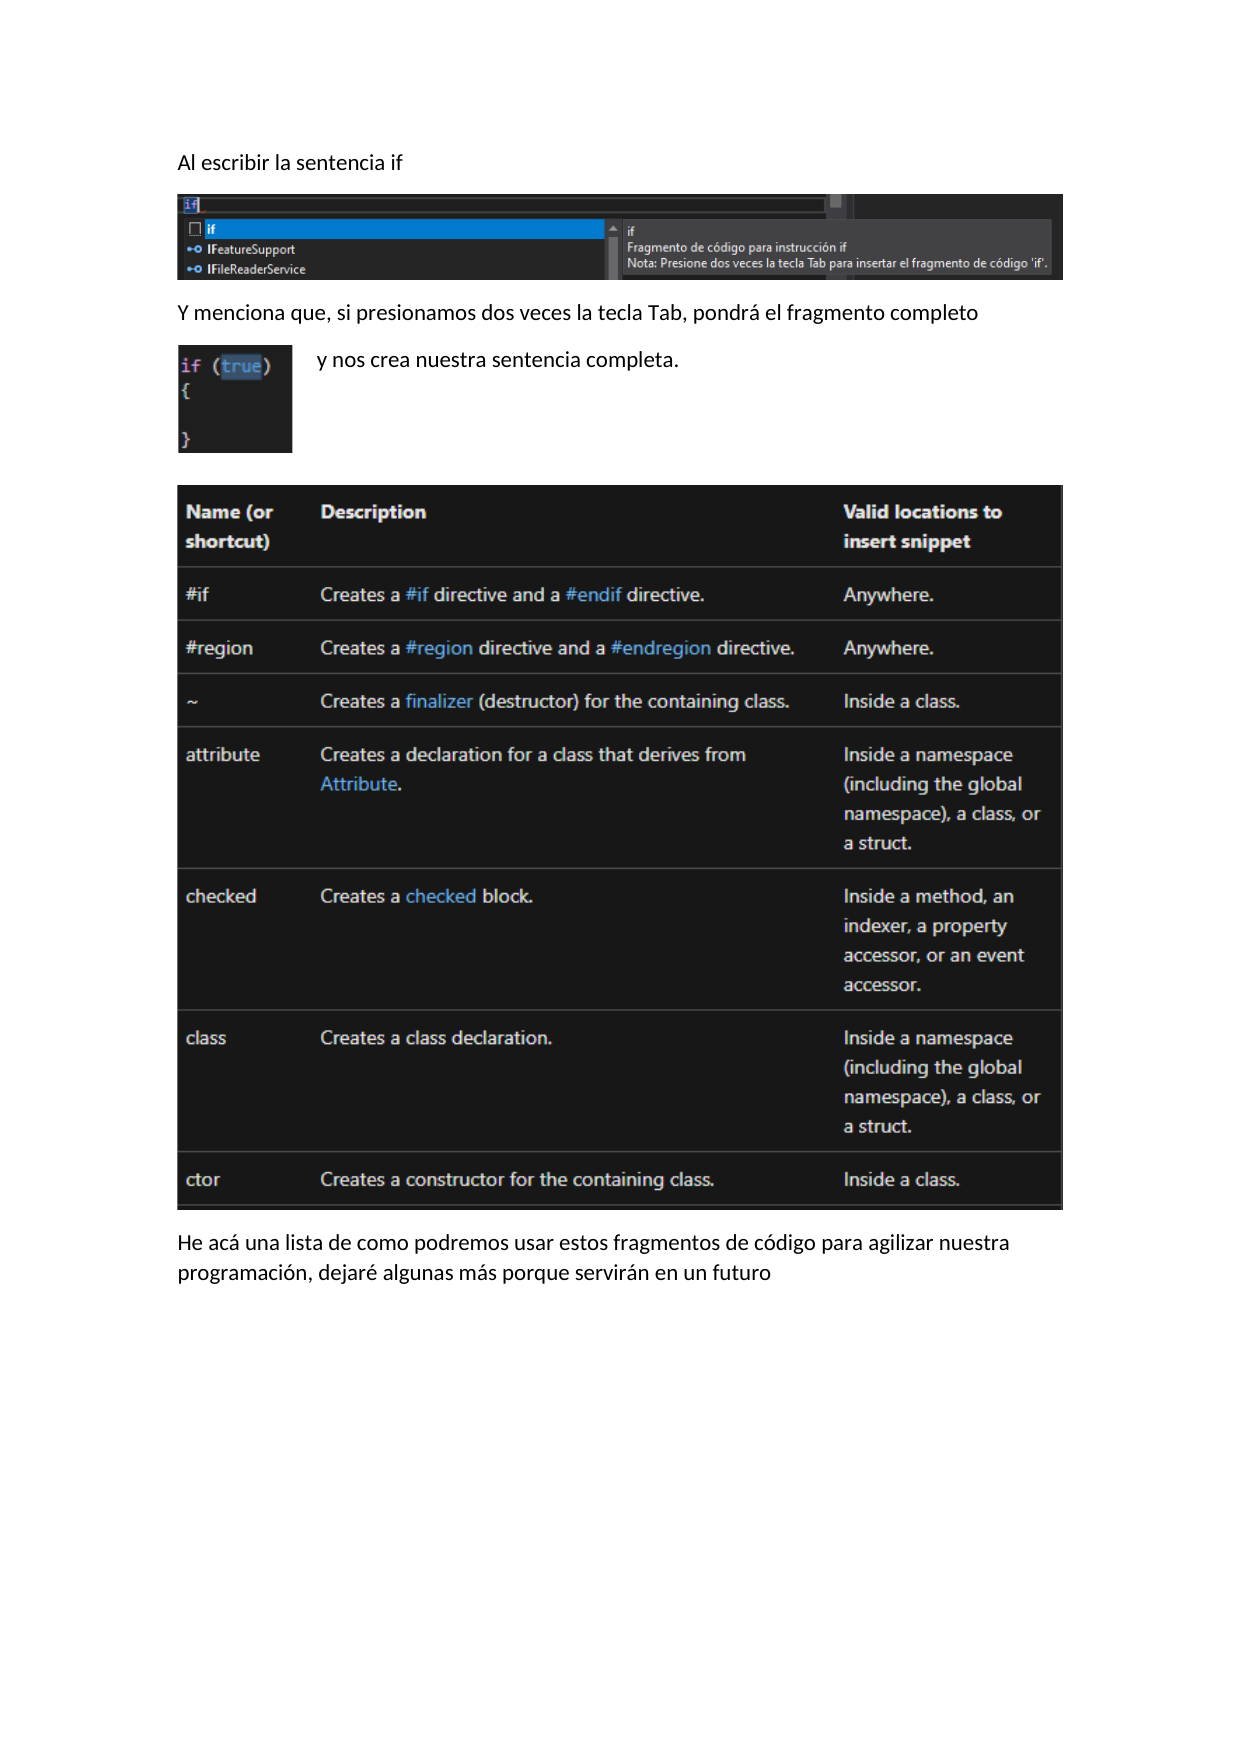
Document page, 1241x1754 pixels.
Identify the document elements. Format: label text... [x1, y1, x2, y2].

picture [177, 194, 1063, 280]
text y nos crea nuestra sentencia completa. [293, 345, 1063, 373]
picture [176, 345, 293, 452]
text Al escribir la sentencia if [177, 148, 1063, 176]
picture [177, 485, 1063, 1210]
text Y menciona que, si presionamos dos veces la tecla Tab, pondrá el fragmento completo [177, 298, 1063, 326]
text He acá una lista de como podremos usar estos fragmentos de código para agilizar nuestra programación, dejaré algunas más porque servirán en un futuro [177, 1228, 1063, 1286]
